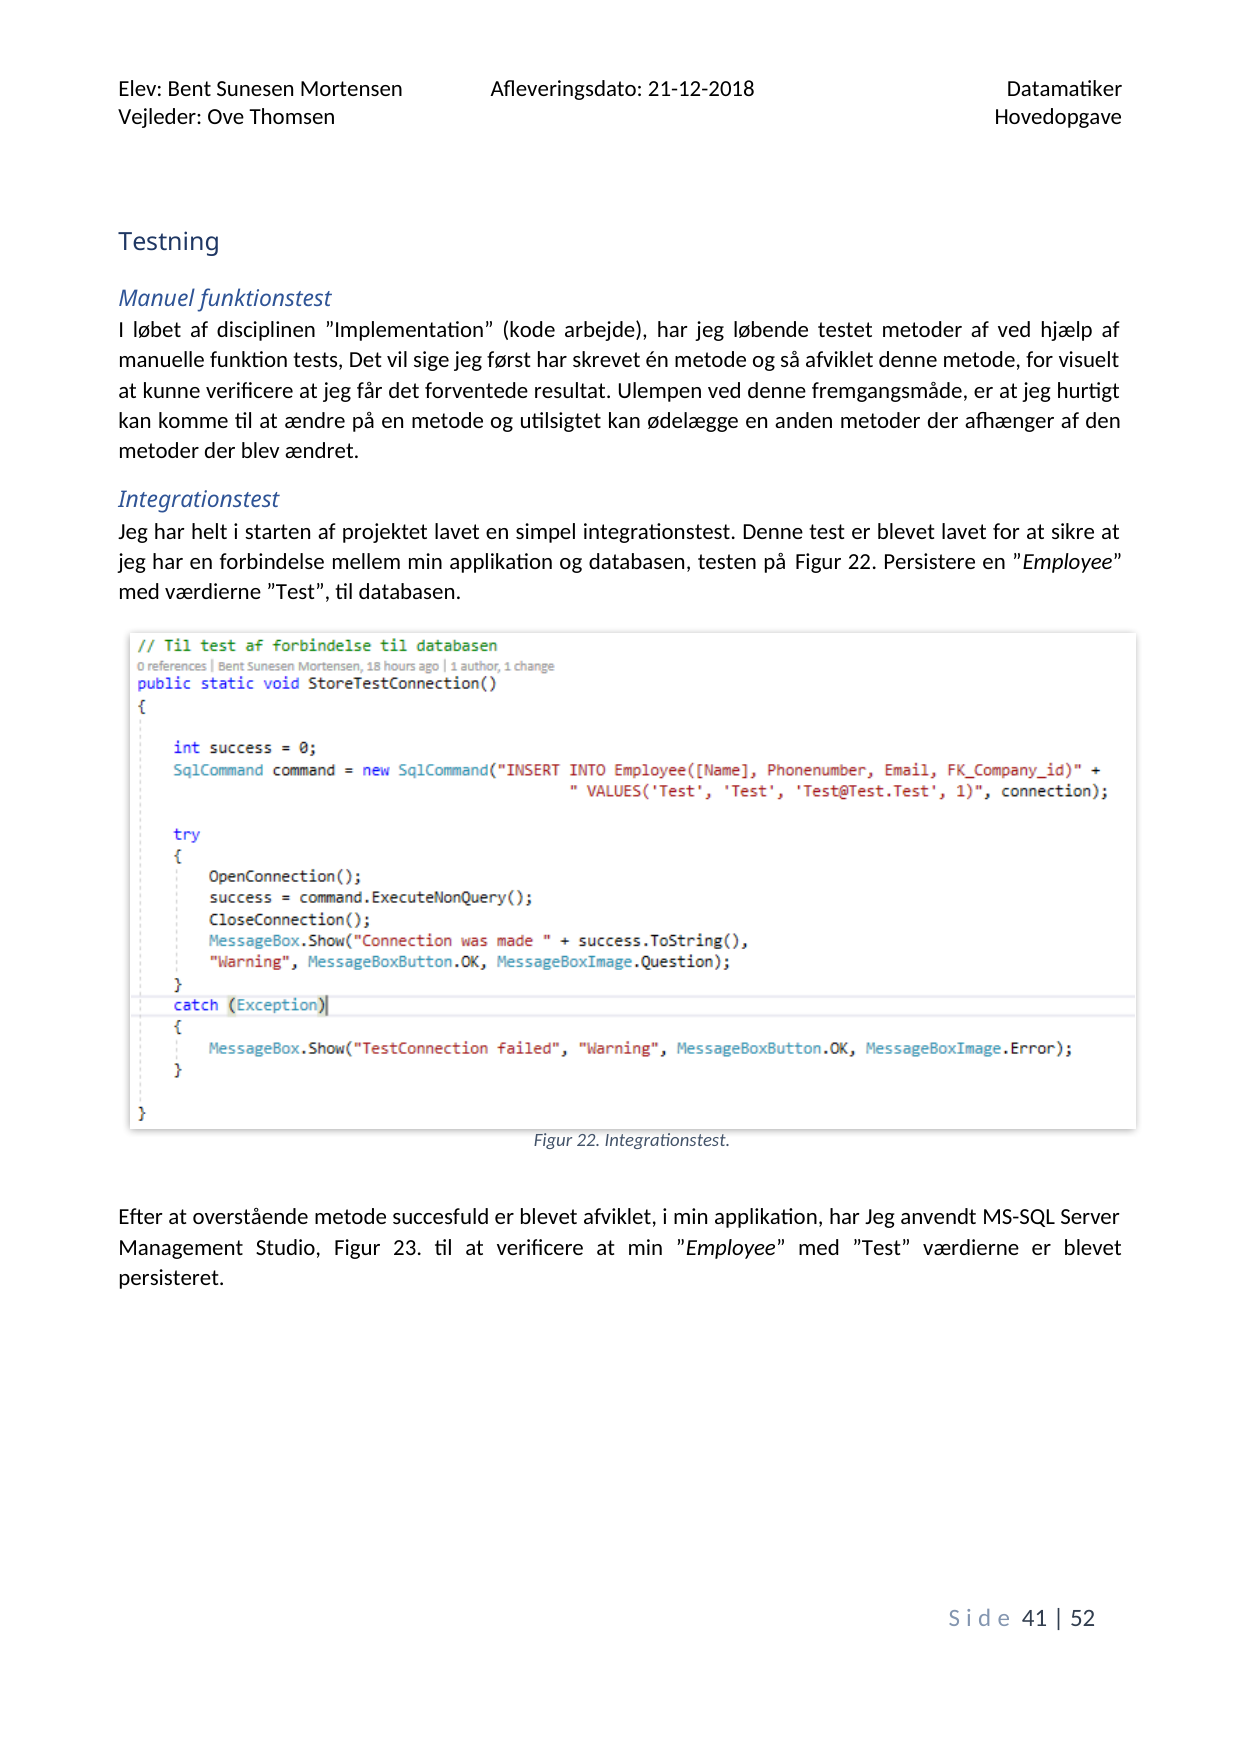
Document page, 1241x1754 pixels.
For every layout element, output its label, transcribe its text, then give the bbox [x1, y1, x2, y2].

subtitle Manuel funktionstest [118, 282, 1122, 313]
text Efter at overstående metode succesfuld er blevet afviklet, i min applikation, har Jeg anvendt MS-SQL Server Management Studio, Figur 23. til at verificere at min ”Employee” med ”Test” værdierne er blevet persisteret. [118, 1202, 1122, 1291]
text I løbet af disciplinen ”Implementation” (kode arbejde), har jeg løbende testet metoder af ved hjælp af manuelle funktion tests, Det vil sige jeg først har skrevet én metode og så afviklet denne metode, for visuelt at kunne verificere at jeg får det forventede resultat. Ulempen ved denne fremgangsmåde, er at jeg hurtigt kan komme til at ændre på en metode og utilsigtet kan ødelægge en anden metoder der afhænger af den metoder der blev ændret. [118, 315, 1122, 464]
text Jeg har helt i starten af projektet lavet en simpel integrationstest. Denne test er blevet lavet for at sikre at jeg har en forbindelse mellem min applikation og databasen, testen på Figur 22. Persistere en ”Employee” med værdierne ”Test”, til databasen. [118, 517, 1122, 605]
subtitle Testning [118, 224, 1122, 258]
subtitle Integrationstest [118, 483, 1122, 514]
picture [131, 634, 1135, 1128]
